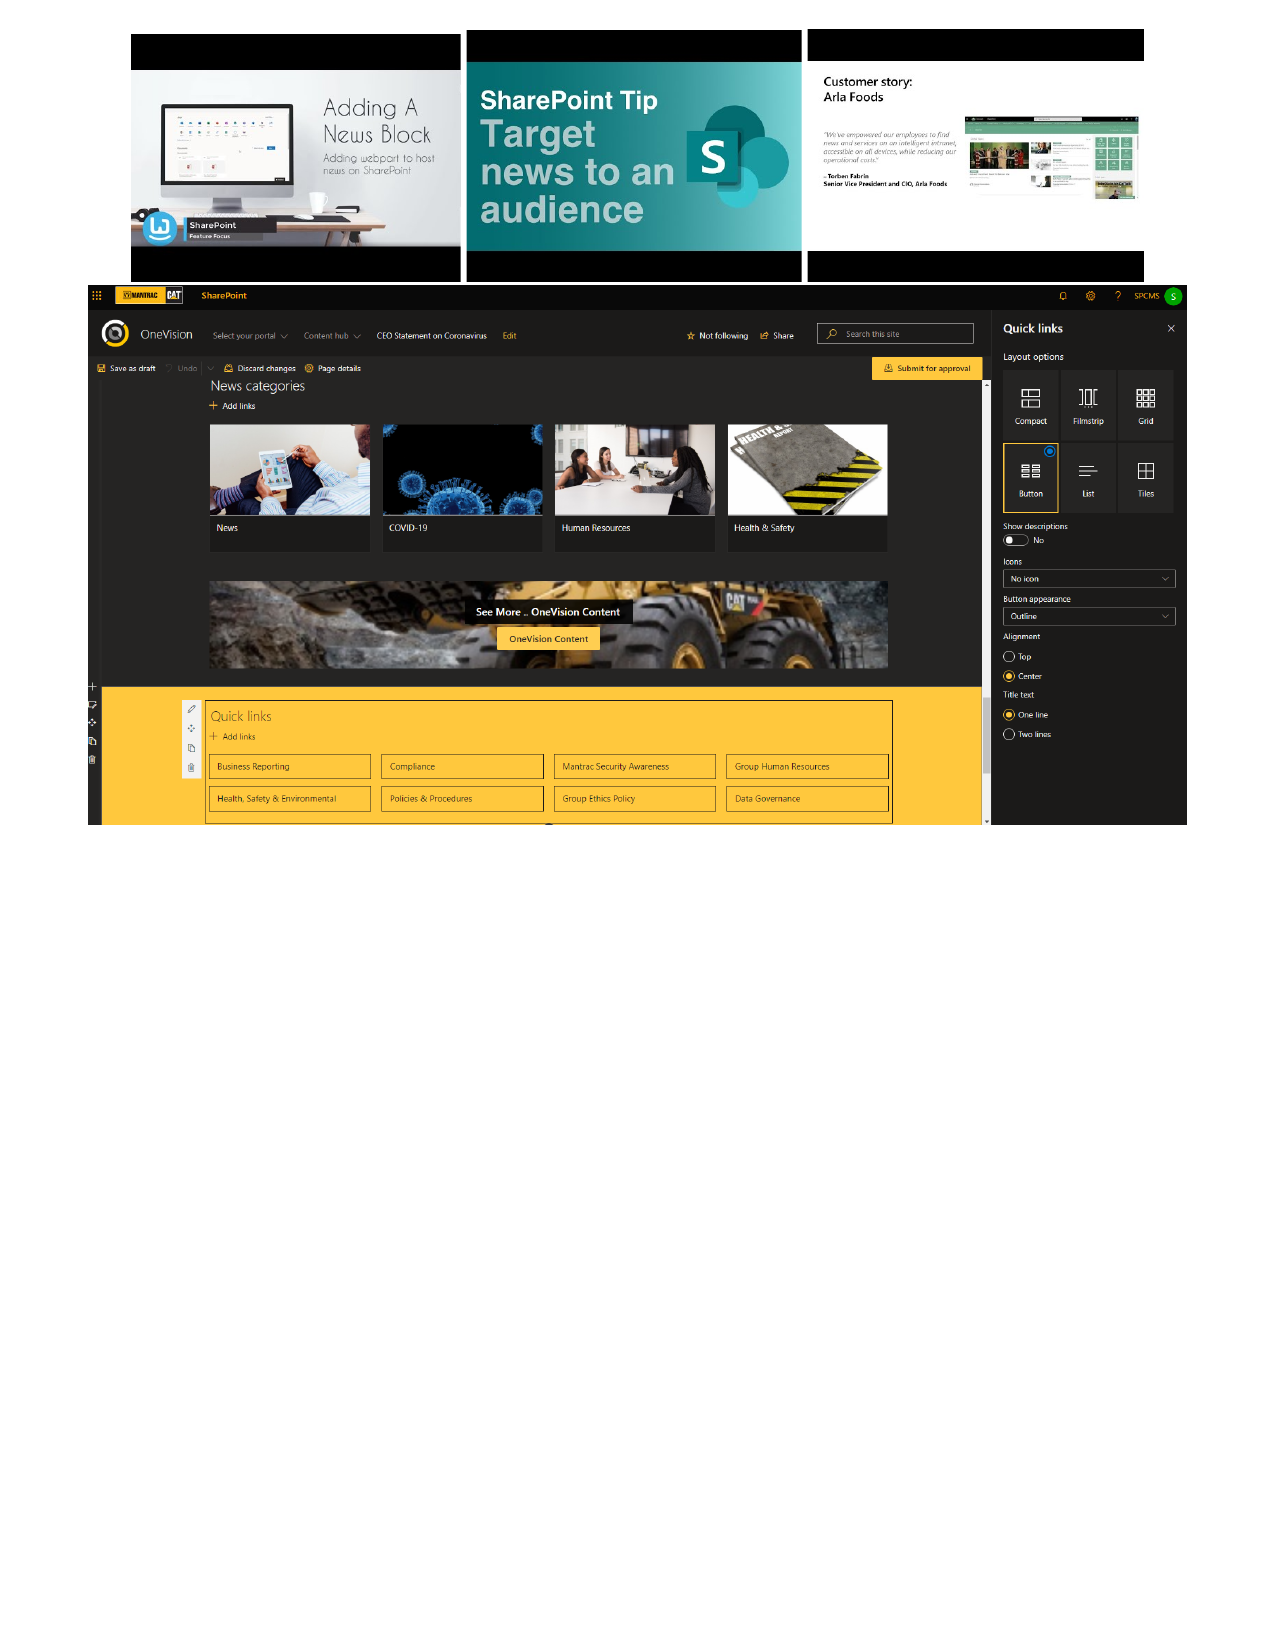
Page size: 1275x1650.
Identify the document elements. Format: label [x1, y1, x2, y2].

picture [131, 34, 461, 282]
picture [466, 30, 802, 282]
picture [807, 29, 1144, 282]
picture [88, 285, 1187, 825]
